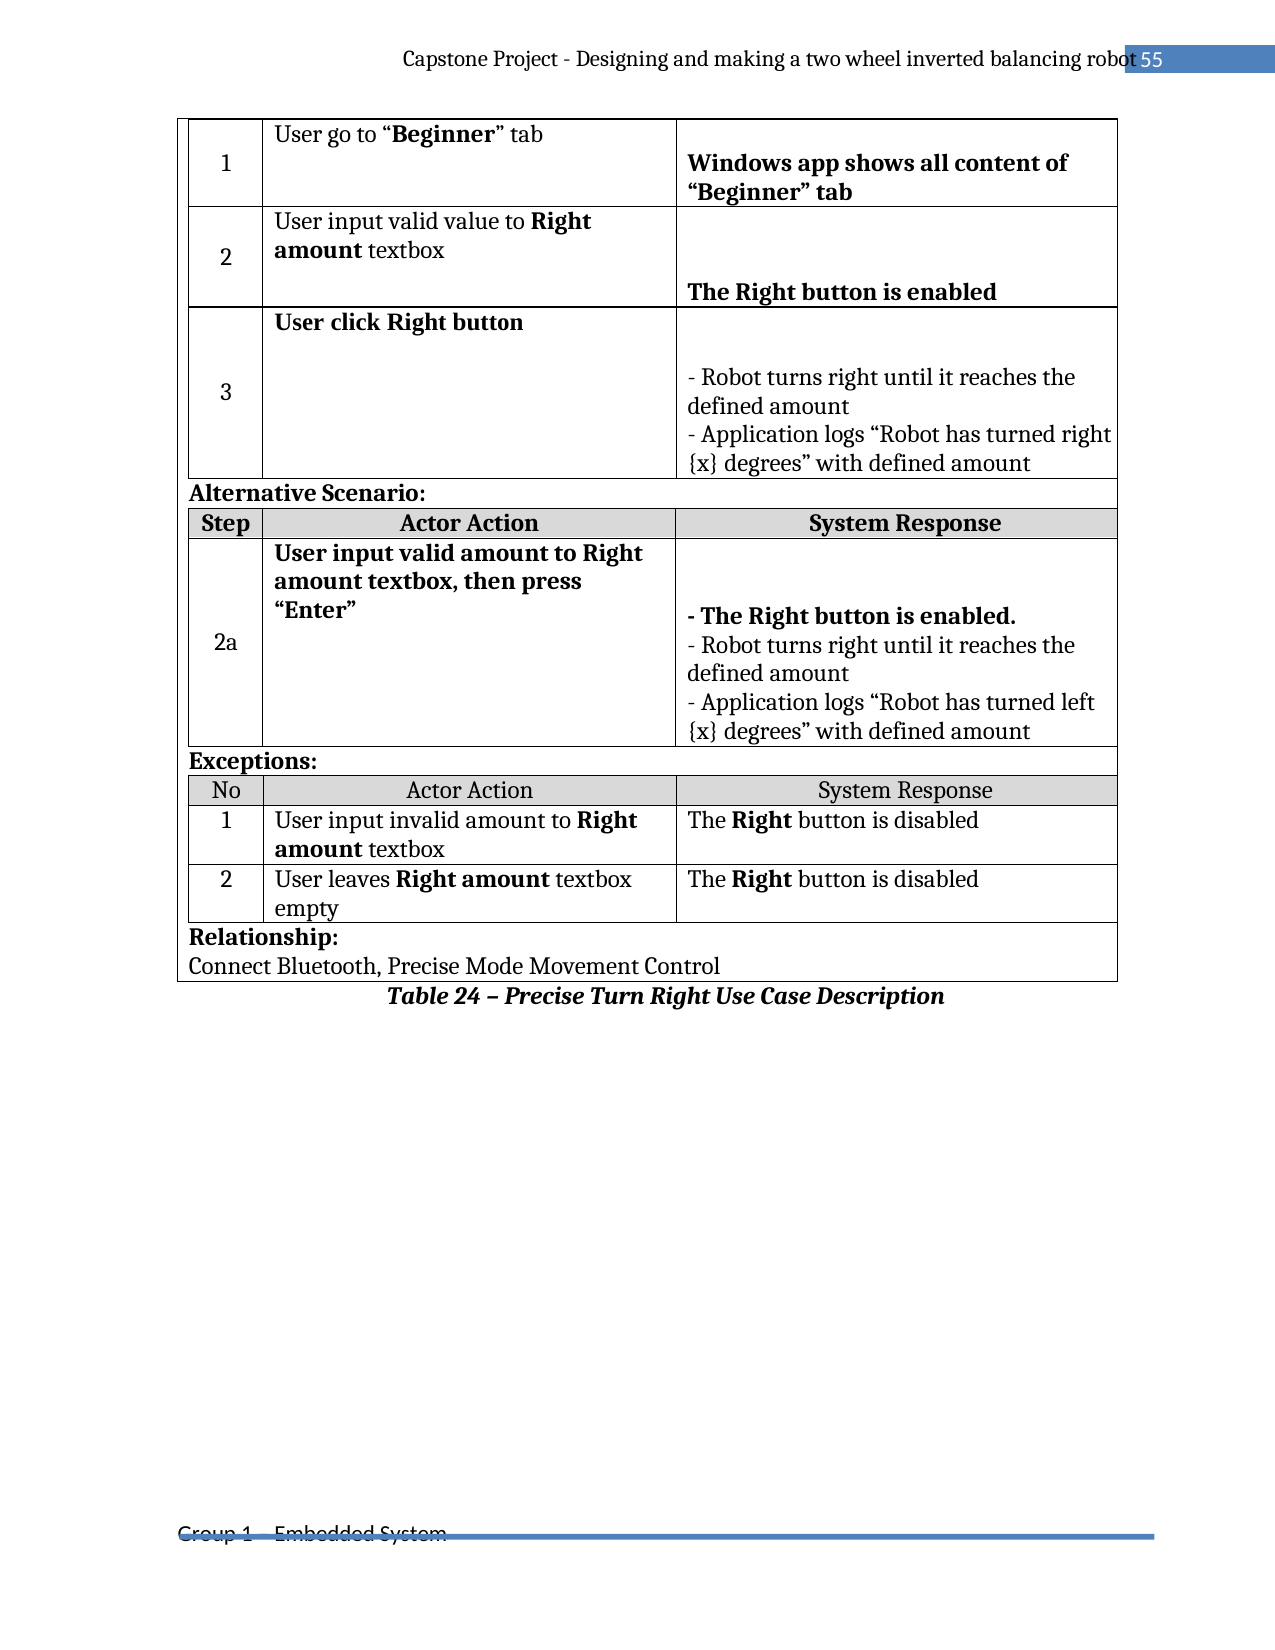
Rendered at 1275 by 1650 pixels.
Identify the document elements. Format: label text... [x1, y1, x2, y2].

text Table 24 – Precise Turn Right Use Case Description [177, 982, 1157, 1011]
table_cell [178, 119, 1117, 981]
